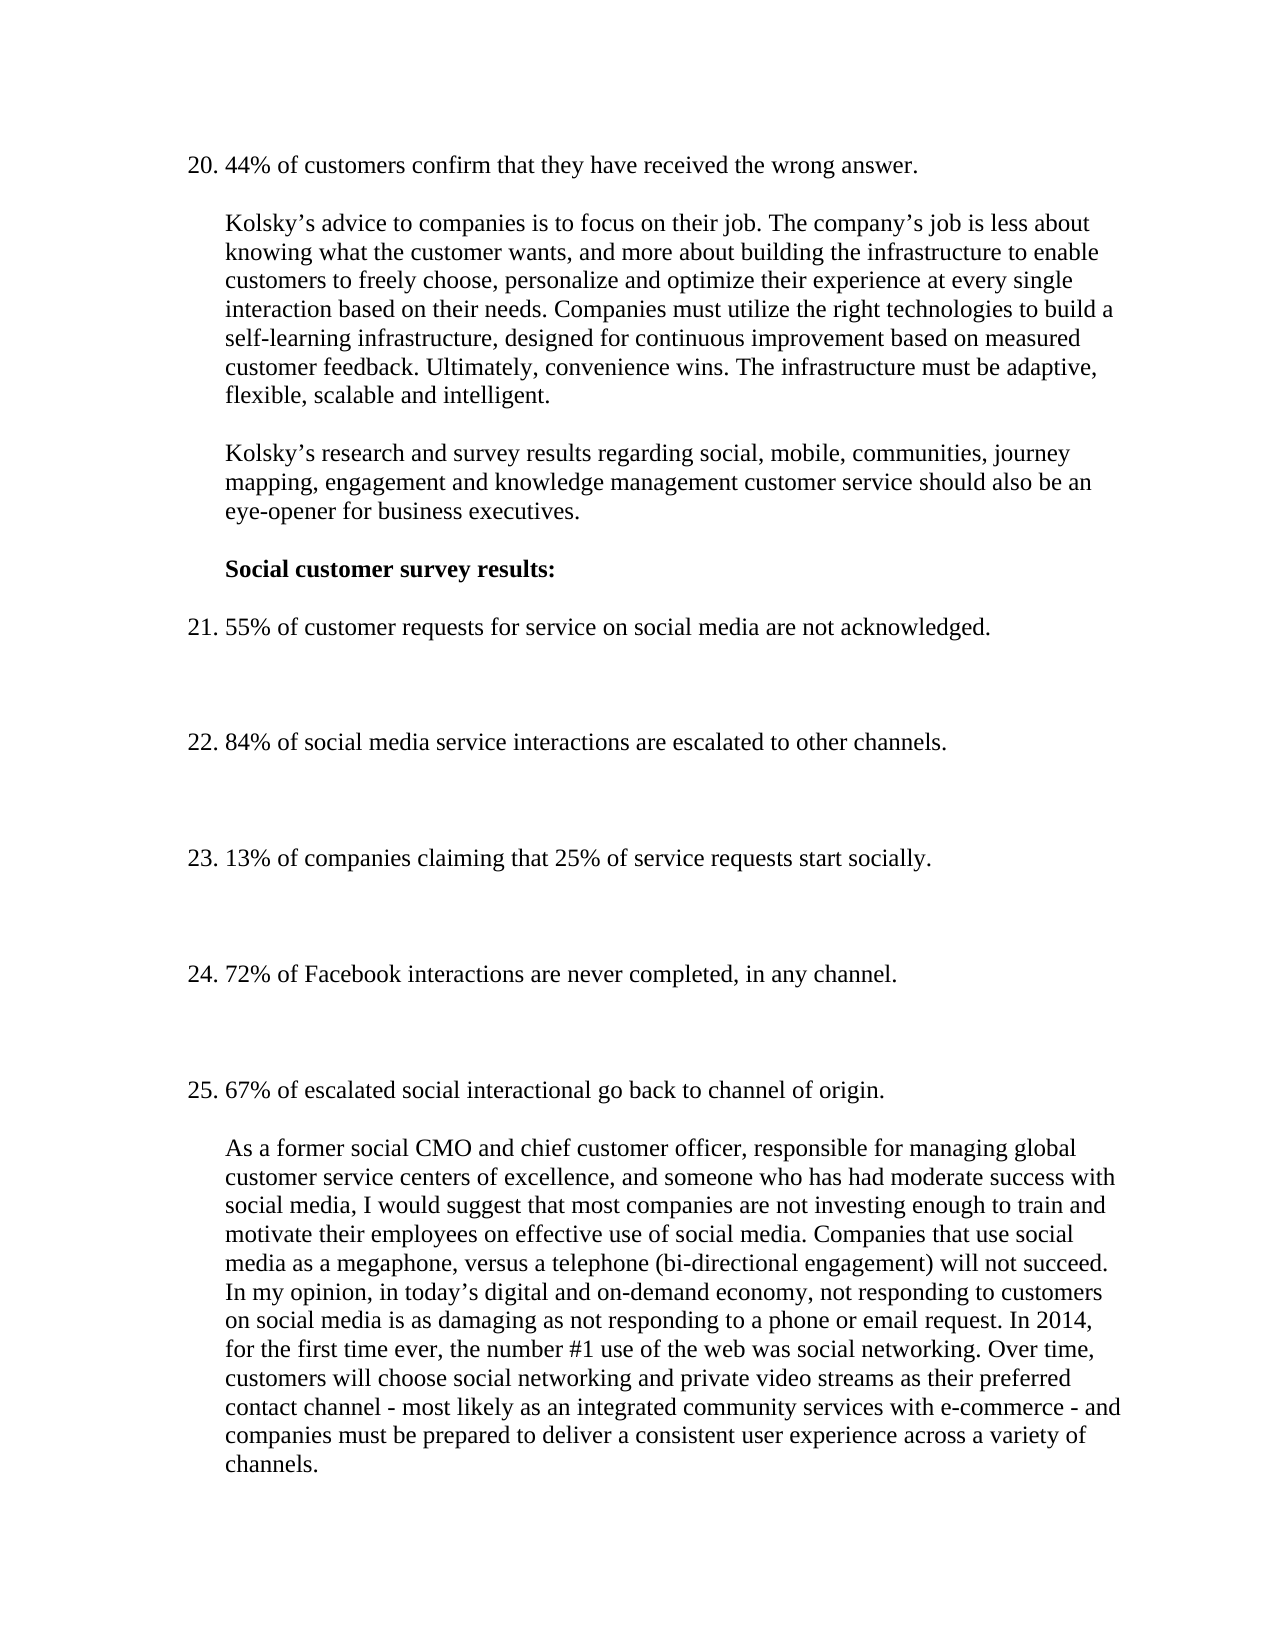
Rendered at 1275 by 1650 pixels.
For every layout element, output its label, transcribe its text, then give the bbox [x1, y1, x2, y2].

list 84% of social media service interactions are escalated to other channels. [187, 727, 1125, 756]
text Kolsky’s advice to companies is to focus on their job. The company’s job is less about knowing what the customer wants, and more about building the infrastructure to enable customers to freely choose, personalize and optimize their experience at every single interaction based on their needs. Companies must utilize the right technologies to build a self-learning infrastructure, designed for continuous improvement based on measured customer feedback. Ultimately, convenience wins. The infrastructure must be adaptive, flexible, scalable and intelligent. [225, 208, 1125, 409]
text Social customer survey results: [225, 554, 1125, 582]
text As a former social CMO and chief customer officer, responsible for managing global customer service centers of excellence, and someone who has had moderate success with social media, I would suggest that most companies are not investing enough to train and motivate their employees on effective use of social media. Companies that use social media as a megaphone, versus a telephone (bi-directional engagement) will not succeed. In my opinion, in today’s digital and on-demand economy, not responding to customers on social media is as damaging as not responding to a phone or email request. In 2014, for the first time ever, the number #1 use of the web was social networking. Over time, customers will choose social networking and private video streams as their preferred contact channel - most likely as an integrated community services with e-commerce - and companies must be prepared to deliver a consistent user experience across a variety of channels. [225, 1133, 1125, 1478]
list 67% of escalated social interactional go back to channel of origin. [187, 1075, 1125, 1104]
list 44% of customers confirm that they have received the wrong answer. [187, 150, 1125, 179]
list 72% of Facebook interactions are never completed, in any channel. [187, 959, 1125, 988]
list 13% of companies claiming that 25% of service requests start socially. [187, 843, 1125, 872]
list 55% of customer requests for service on social media are not acknowledged. [187, 612, 1125, 640]
text Kolsky’s research and survey results regarding social, mobile, communities, journey mapping, engagement and knowledge management customer service should also be an eye-opener for business executives. [225, 438, 1125, 524]
